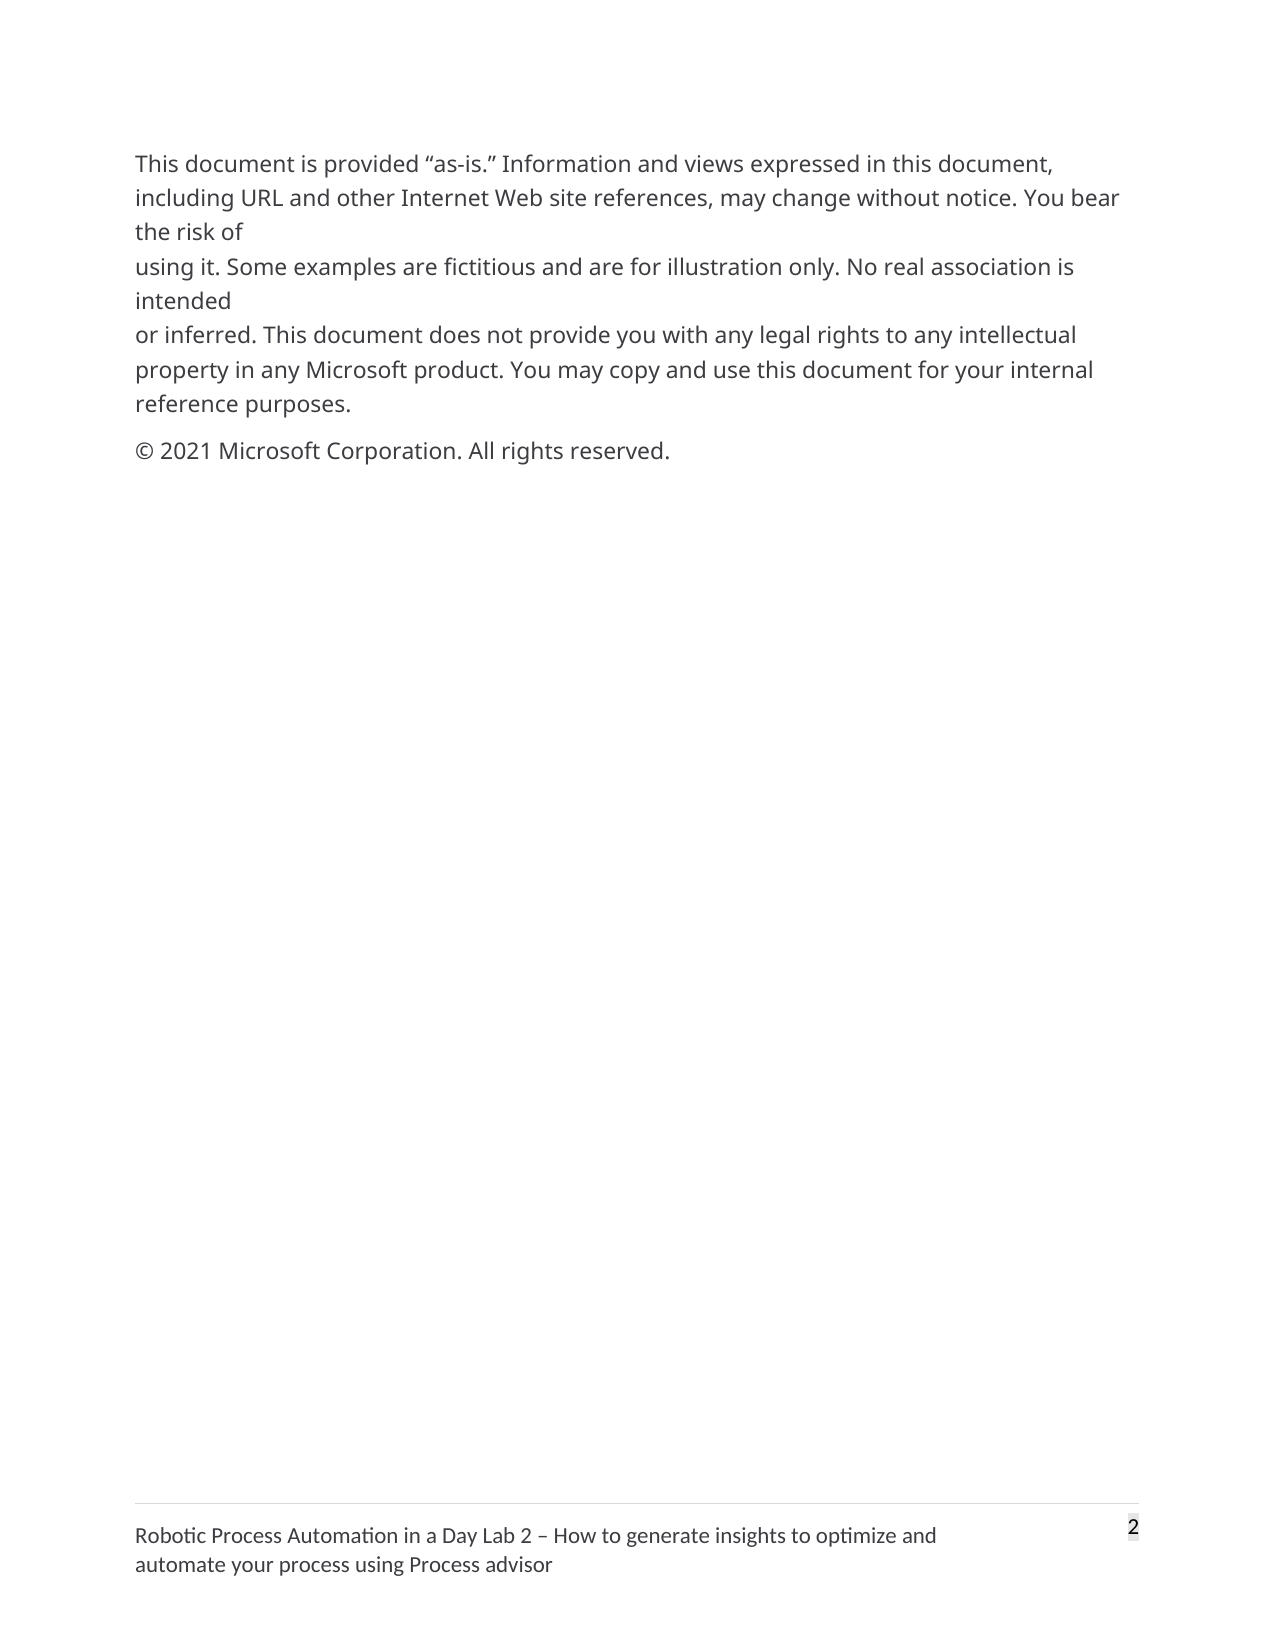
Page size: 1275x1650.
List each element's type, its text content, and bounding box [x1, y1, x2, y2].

text This document is provided “as-is.” Information and views expressed in this document, including URL and other Internet Web site references, may change without notice. You bear the risk of using it. Some examples are fictitious and are for illustration only. No real association is intended or inferred. This document does not provide you with any legal rights to any intellectual property in any Microsoft product. You may copy and use this document for your internal reference purposes. [135, 147, 1140, 419]
text © 2021 Microsoft Corporation. All rights reserved. [135, 435, 1140, 466]
